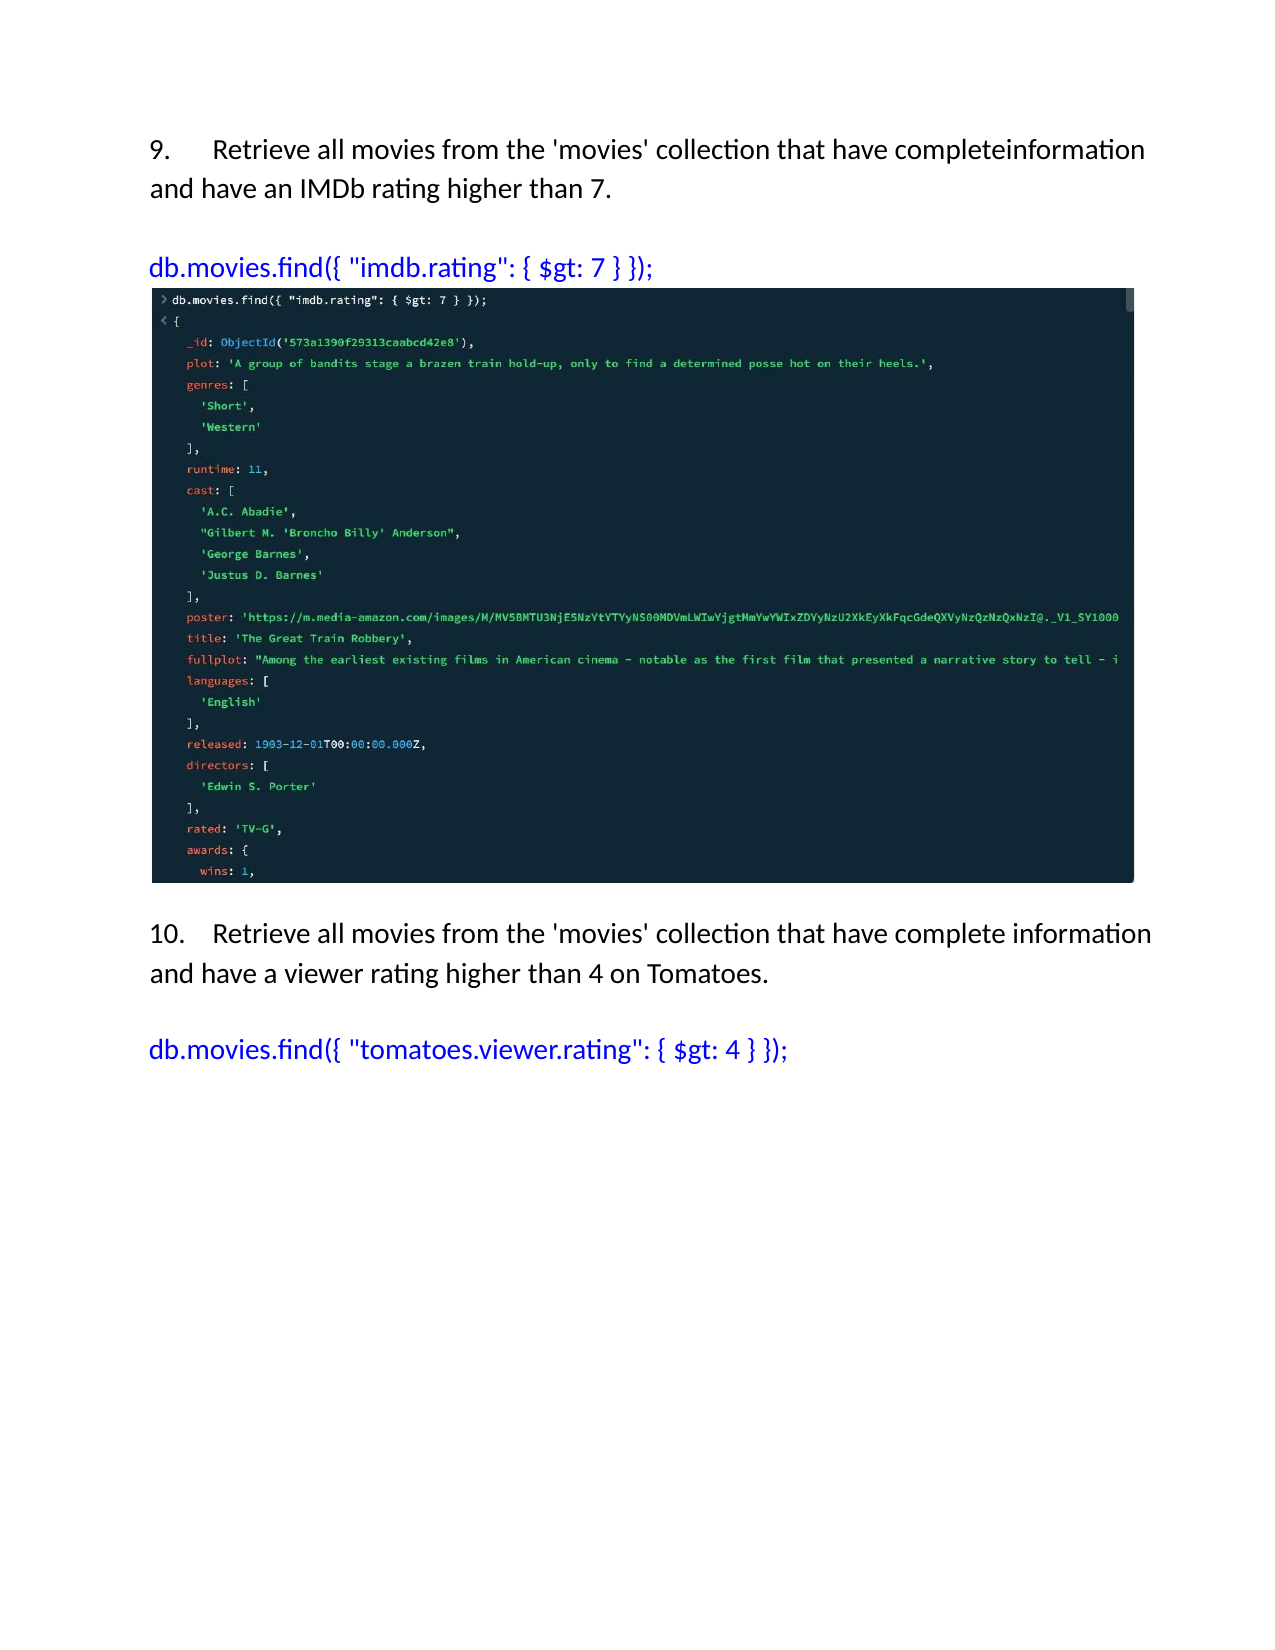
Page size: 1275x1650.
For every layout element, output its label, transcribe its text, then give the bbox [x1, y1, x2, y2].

text db.movies.find({ "tomatoes.viewer.rating": { $gt: 4 } }); [148, 1031, 1183, 1067]
text db.movies.find({ "imdb.rating": { $gt: 7 } }); [148, 249, 1183, 285]
list Retrieve all movies from the 'movies' collection that have complete information and have a viewer rating higher than 4 on Tomatoes. [148, 916, 1162, 990]
picture [150, 288, 1135, 883]
list Retrieve all movies from the 'movies' collection that have completeinformation and have an IMDb rating higher than 7. [148, 131, 1162, 206]
